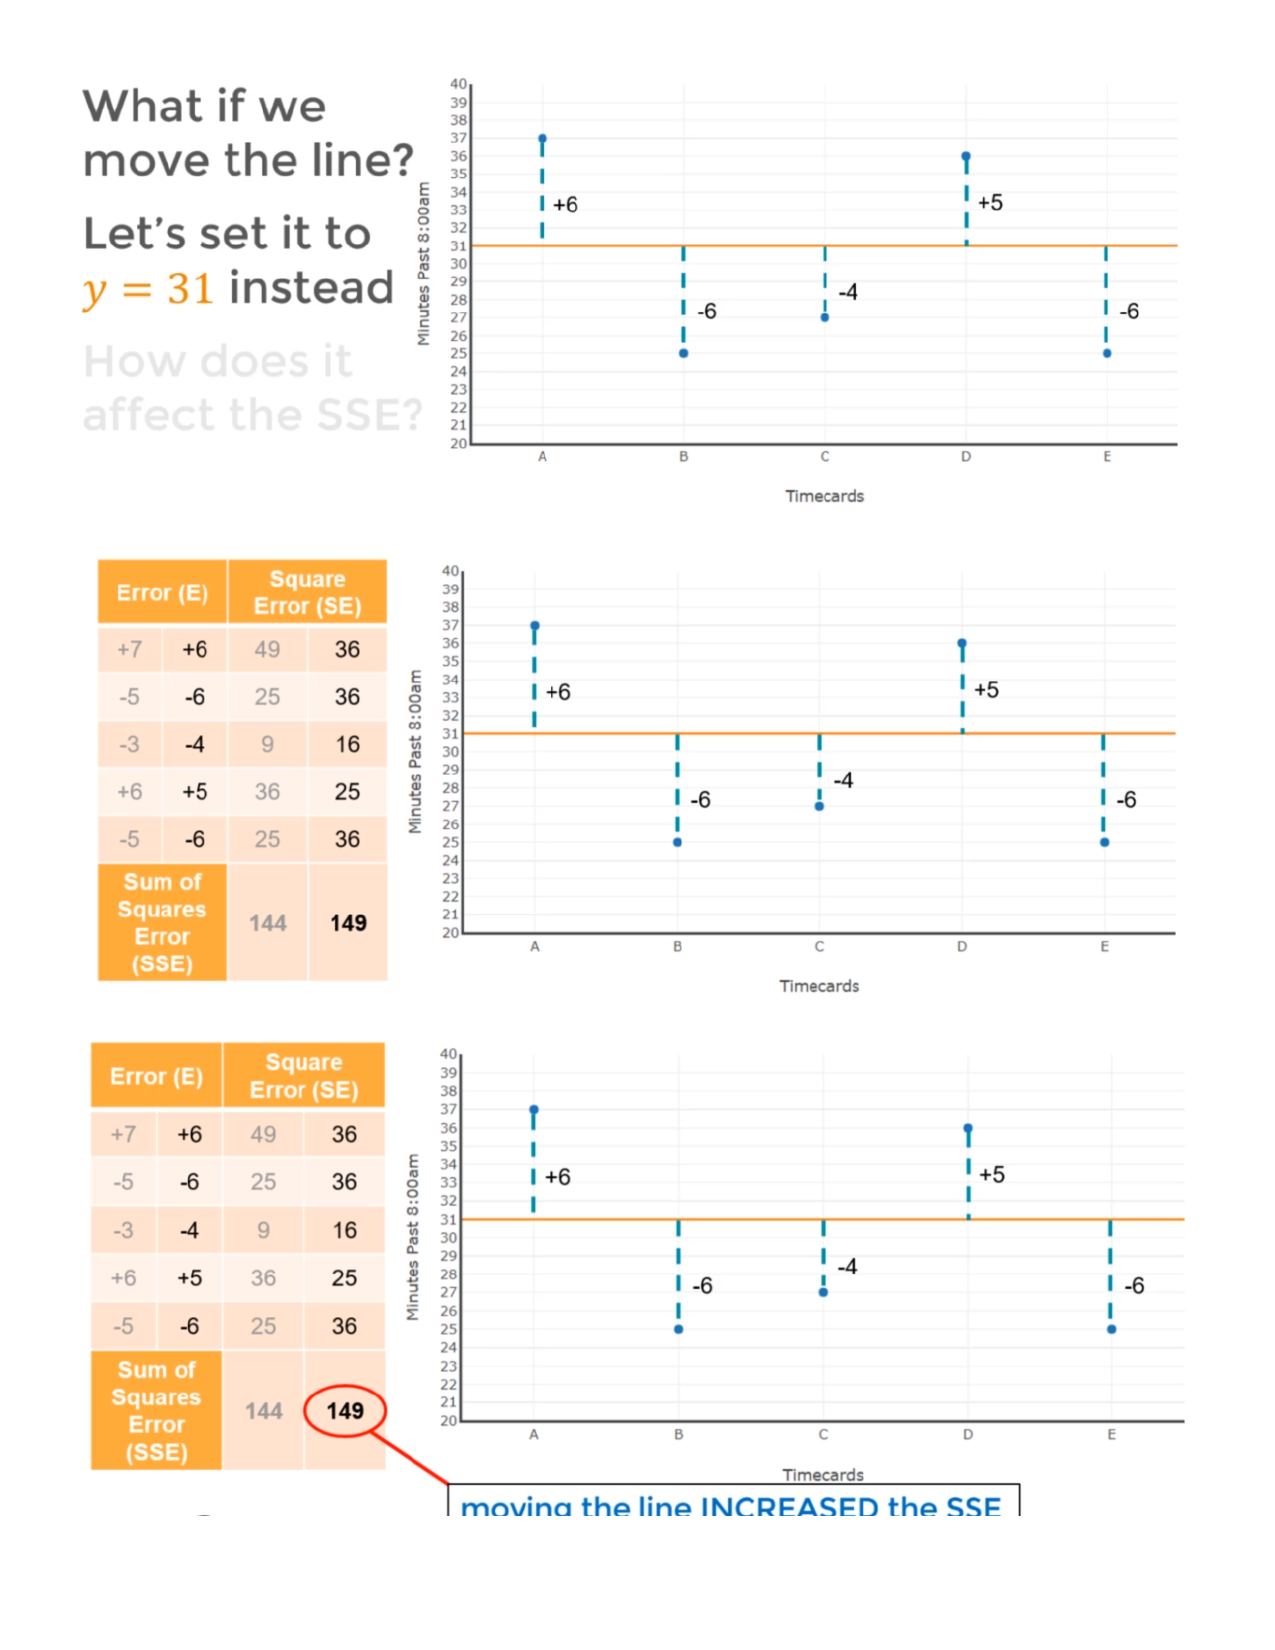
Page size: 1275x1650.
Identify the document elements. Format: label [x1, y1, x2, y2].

picture [75, 541, 1200, 1008]
picture [75, 1032, 1200, 1516]
picture [75, 75, 1200, 517]
